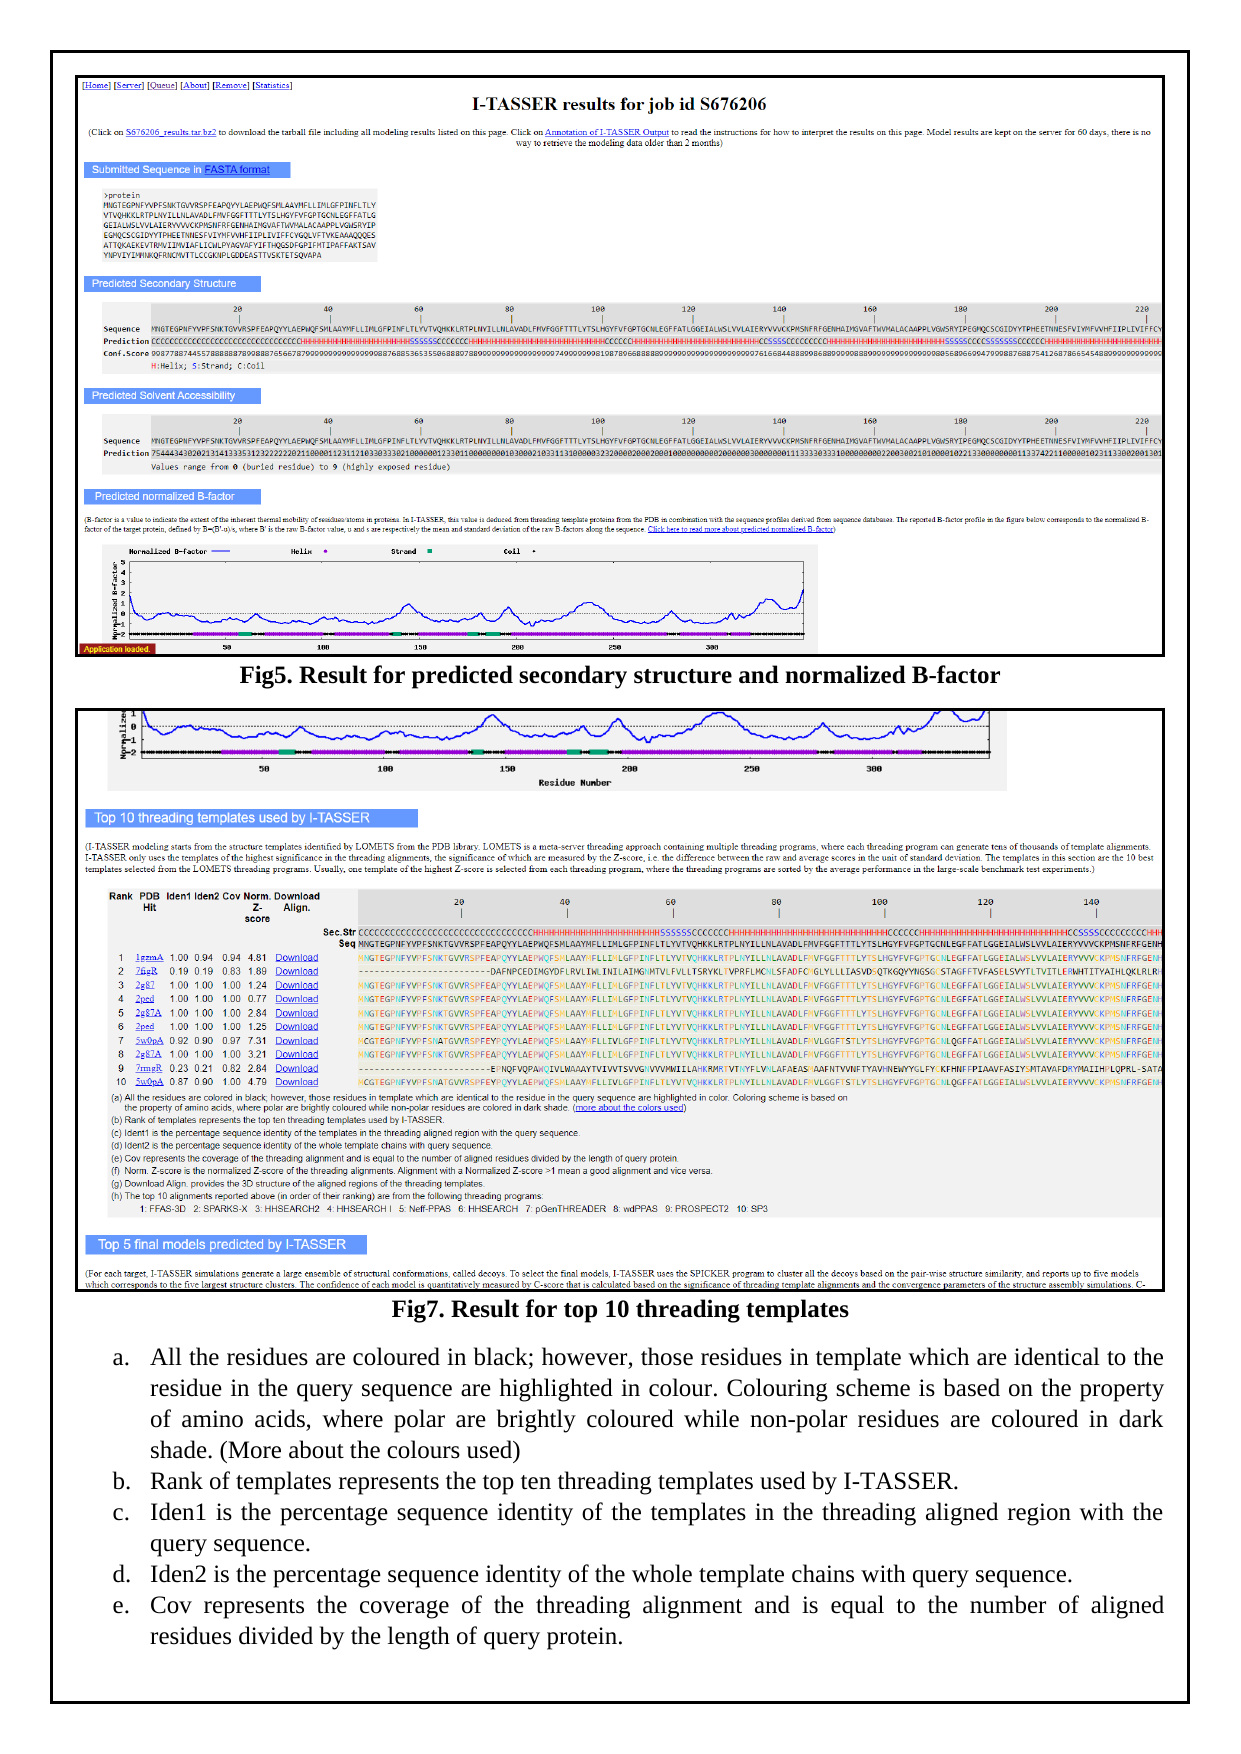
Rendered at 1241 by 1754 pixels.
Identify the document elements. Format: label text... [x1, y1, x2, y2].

list All the residues are coloured in black; however, those residues in template which are identical to the residue in the query sequence are highlighted in colour. Colouring scheme is based on the property of amino acids, where polar are brightly coloured while non-polar residues are coloured in dark shade. (More about the colours used) [112, 1342, 1165, 1464]
list Iden2 is the percentage sequence identity of the whole template chains with query sequence. [112, 1559, 1165, 1588]
list Rank of templates represents the top ten threading templates used by I-TASSER. [112, 1466, 1165, 1495]
picture [78, 711, 1162, 1289]
text Fig5. Result for predicted secondary structure and normalized B-factor [75, 657, 1165, 688]
text Fig7. Result for top 10 threading templates [75, 1292, 1165, 1323]
list Iden1 is the percentage sequence identity of the templates in the threading aligned region with the query sequence. [112, 1497, 1165, 1557]
list Cov represents the coverage of the threading alignment and is equal to the number of aligned residues divided by the length of query protein. [112, 1590, 1165, 1650]
picture [78, 78, 1162, 654]
